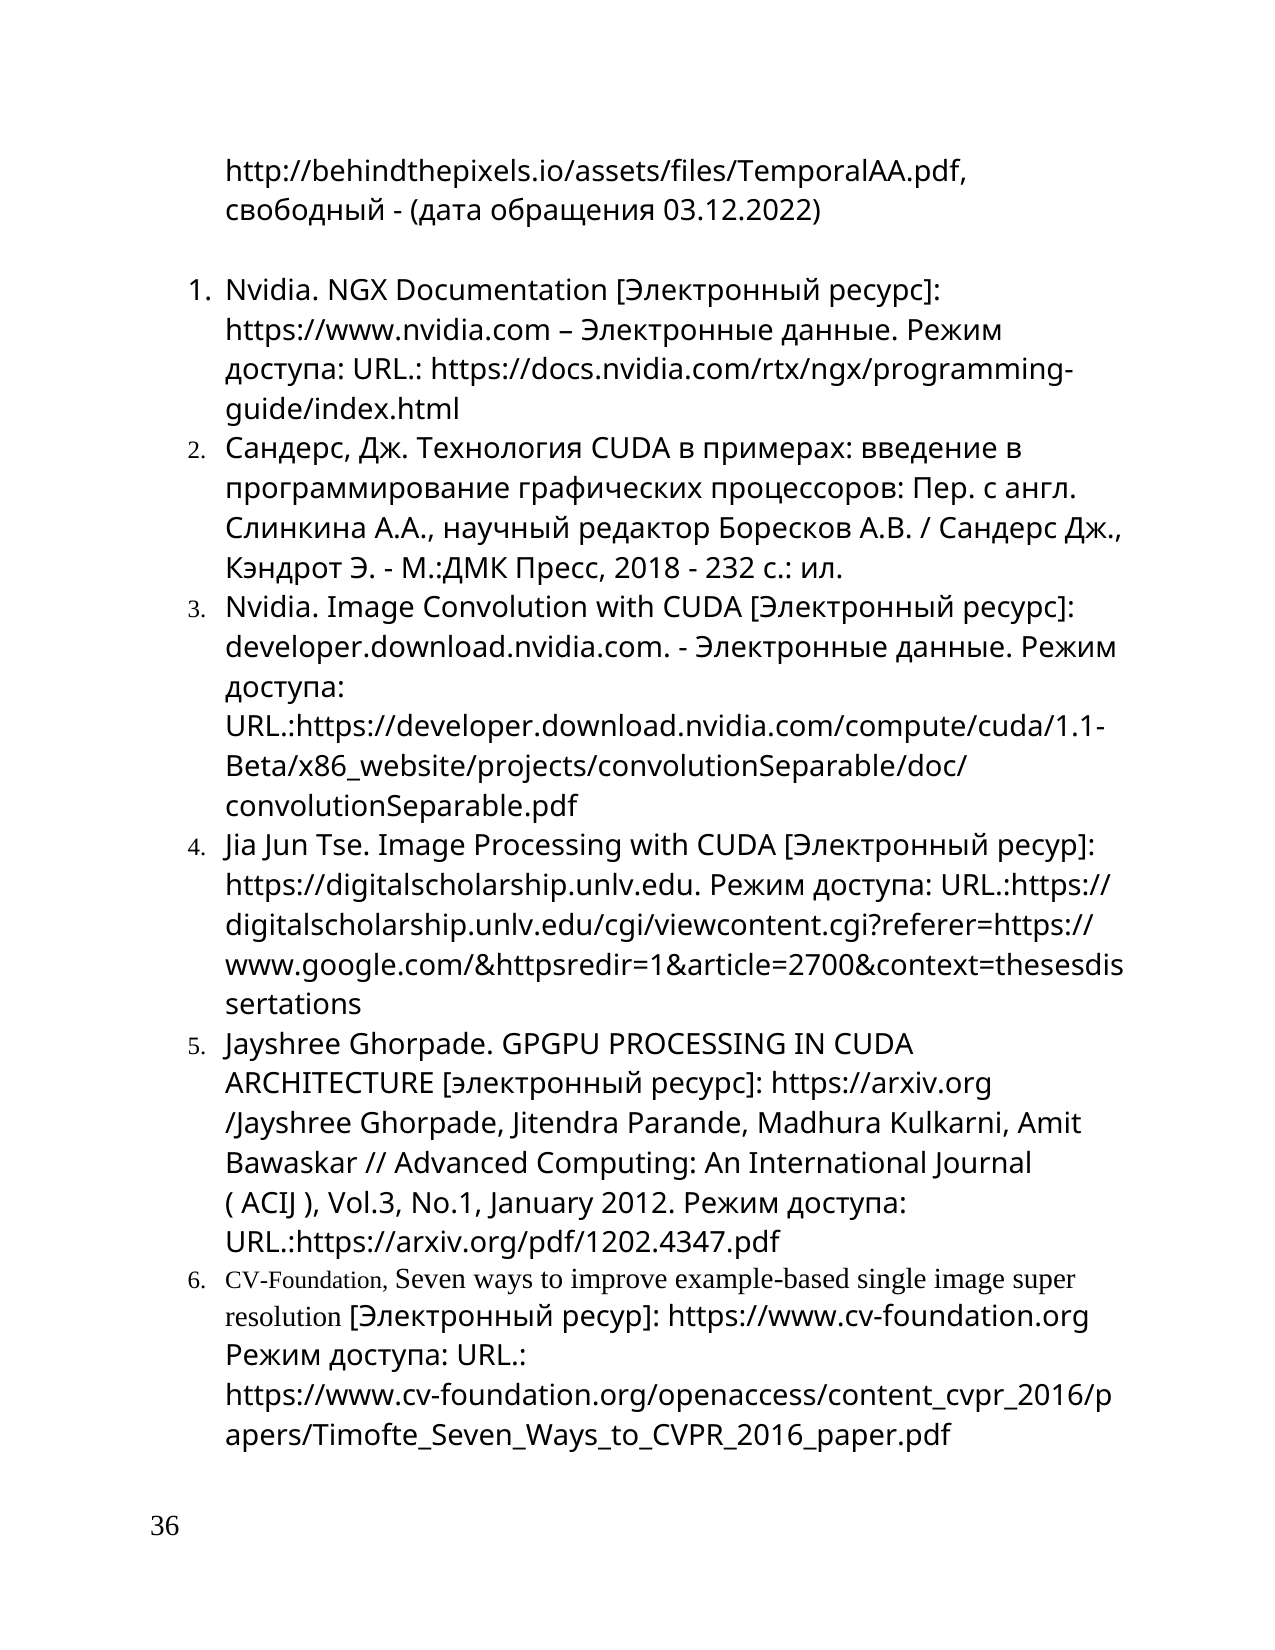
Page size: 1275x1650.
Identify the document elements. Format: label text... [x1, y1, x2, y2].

list Сандерс, Дж. Технология CUDA в примерах: введение в программирование графических процессоров: Пер. с англ. Слинкина А.А., научный редактор Боресков А.В. / Сандерс Дж., Кэндрот Э. - М.:ДМК Пресс, 2018 - 232 с.: ил. [187, 428, 1125, 587]
list Nvidia. NGX Documentation [Электронный ресурс]: https://www.nvidia.com – Электронные данные. Режим доступа: URL.: https://docs.nvidia.com/rtx/ngx/programming-guide/index.html [187, 269, 1125, 428]
list Jia Jun Tse. Image Processing with CUDA [Электронный ресур]: https://digitalscholarship.unlv.edu. Режим доступа: URL.:https:// digitalscholarship.unlv.edu/cgi/viewcontent.cgi?referer=https:// www.google.com/&httpsredir=1&article=2700&context=thesesdissertations [187, 825, 1125, 1023]
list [187, 150, 1125, 229]
list Nvidia. Image Convolution with CUDA [Электронный ресурс]: developer.download.nvidia.com. - Электронные данные. Режим доступа: URL.:https://developer.download.nvidia.com/compute/cuda/1.1-Beta/x86_website/projects/convolutionSeparable/doc/convolutionSeparable.pdf [187, 587, 1125, 825]
list Jayshree Ghorpade. GPGPU PROCESSING IN CUDA ARCHITECTURE [электронный ресурс]: https://arxiv.org /Jayshree Ghorpade, Jitendra Parande, Madhura Kulkarni, Amit Bawaskar // Advanced Computing: An International Journal ( ACIJ ), Vol.3, No.1, January 2012. Режим доступа: URL.:https://arxiv.org/pdf/1202.4347.pdf [187, 1023, 1125, 1261]
list CV-Foundation, Seven ways to improve example-based single image super resolution [Электронный ресур]: https://www.cv-foundation.org Режим доступа: URL.: https://www.cv-foundation.org/openaccess/content_cvpr_2016/papers/Timofte_Seven_Ways_to_CVPR_2016_paper.pdf [187, 1261, 1125, 1453]
